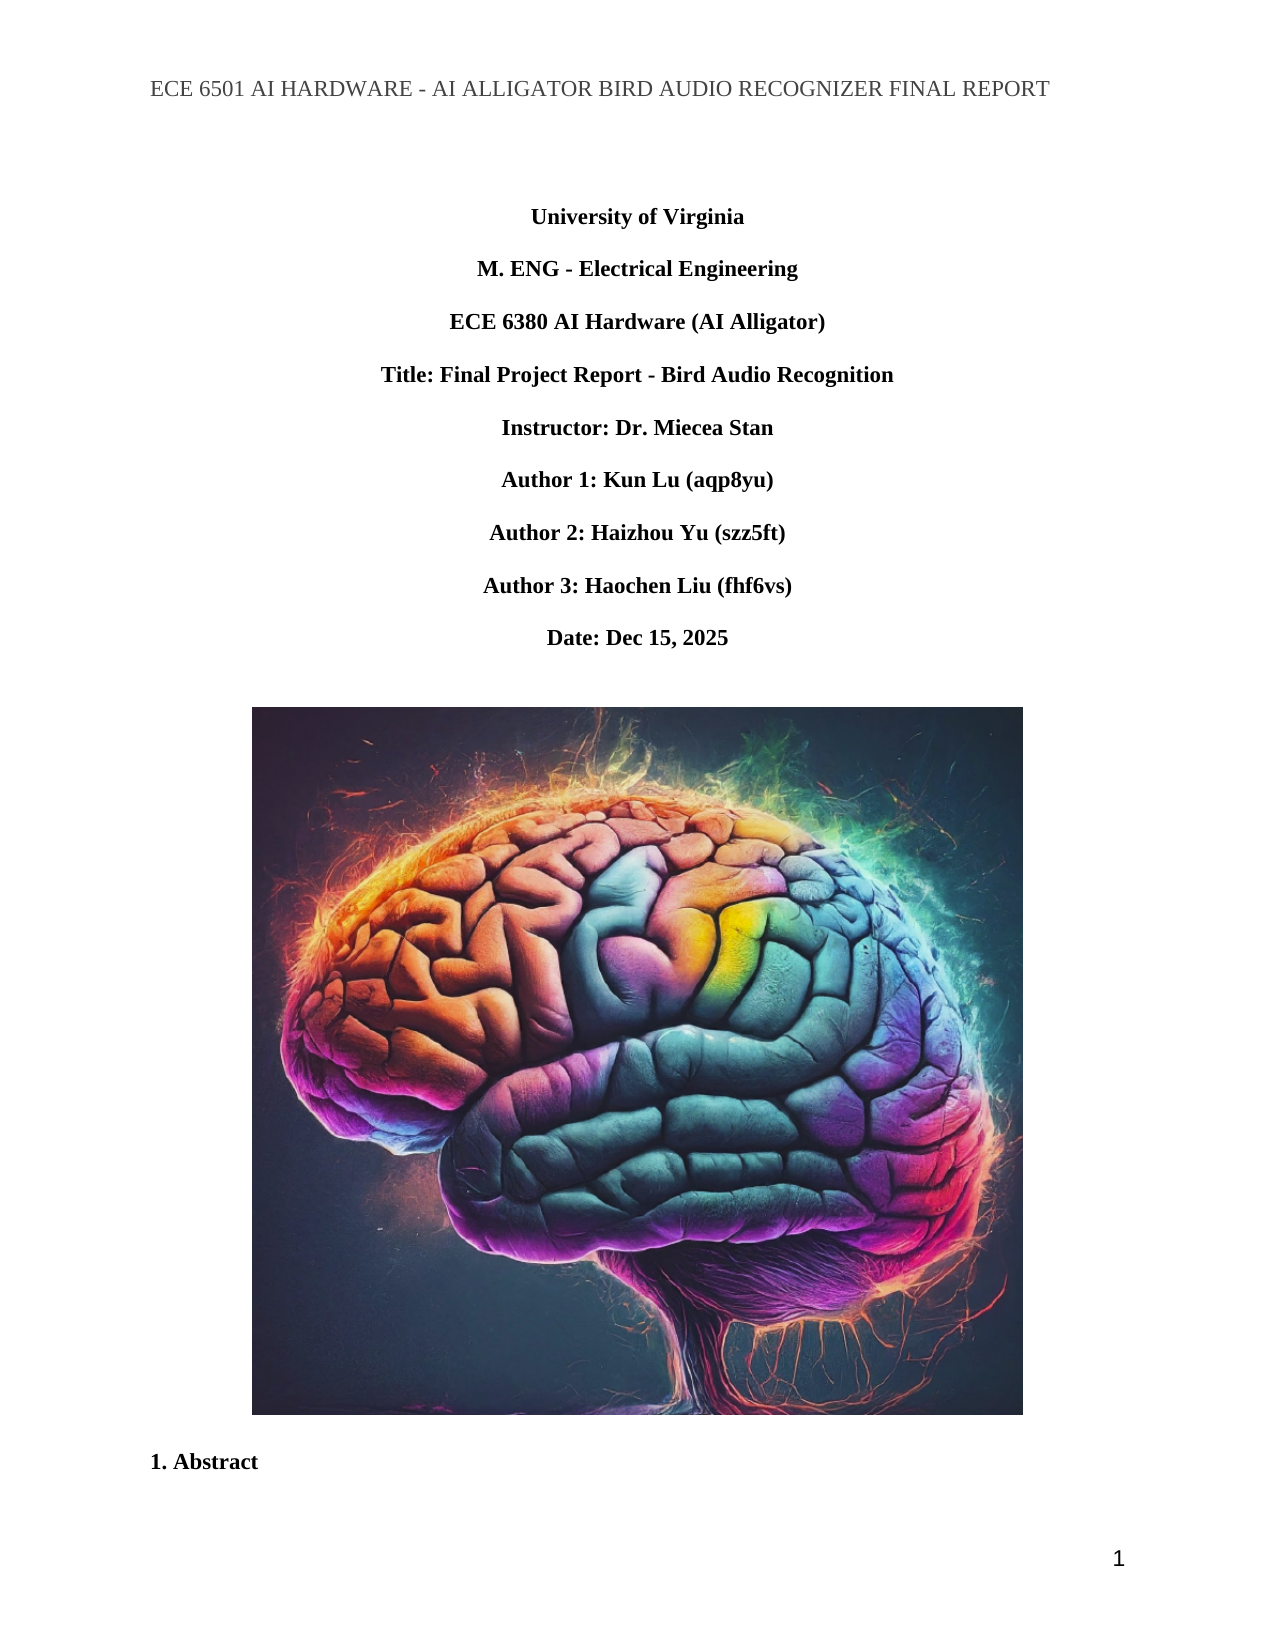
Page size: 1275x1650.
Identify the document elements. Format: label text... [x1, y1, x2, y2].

text Date: Dec 15, 2025 [150, 624, 1125, 651]
text University of Virginia [150, 203, 1125, 229]
text M. ENG - Electrical Engineering [150, 255, 1125, 282]
text Title: Final Project Report - Bird Audio Recognition [150, 361, 1125, 387]
text Author 1: Kun Lu (aqp8yu) [150, 466, 1125, 493]
text Author 2: Haizhou Yu (szz5ft) [150, 519, 1125, 545]
picture [252, 707, 1023, 1415]
text Instructor: Dr. Miecea Stan [150, 413, 1125, 440]
text Author 3: Haochen Liu (fhf6vs) [150, 572, 1125, 598]
text 1. Abstract [150, 1448, 1125, 1474]
text ECE 6380 AI Hardware (AI Alligator) [150, 308, 1125, 334]
